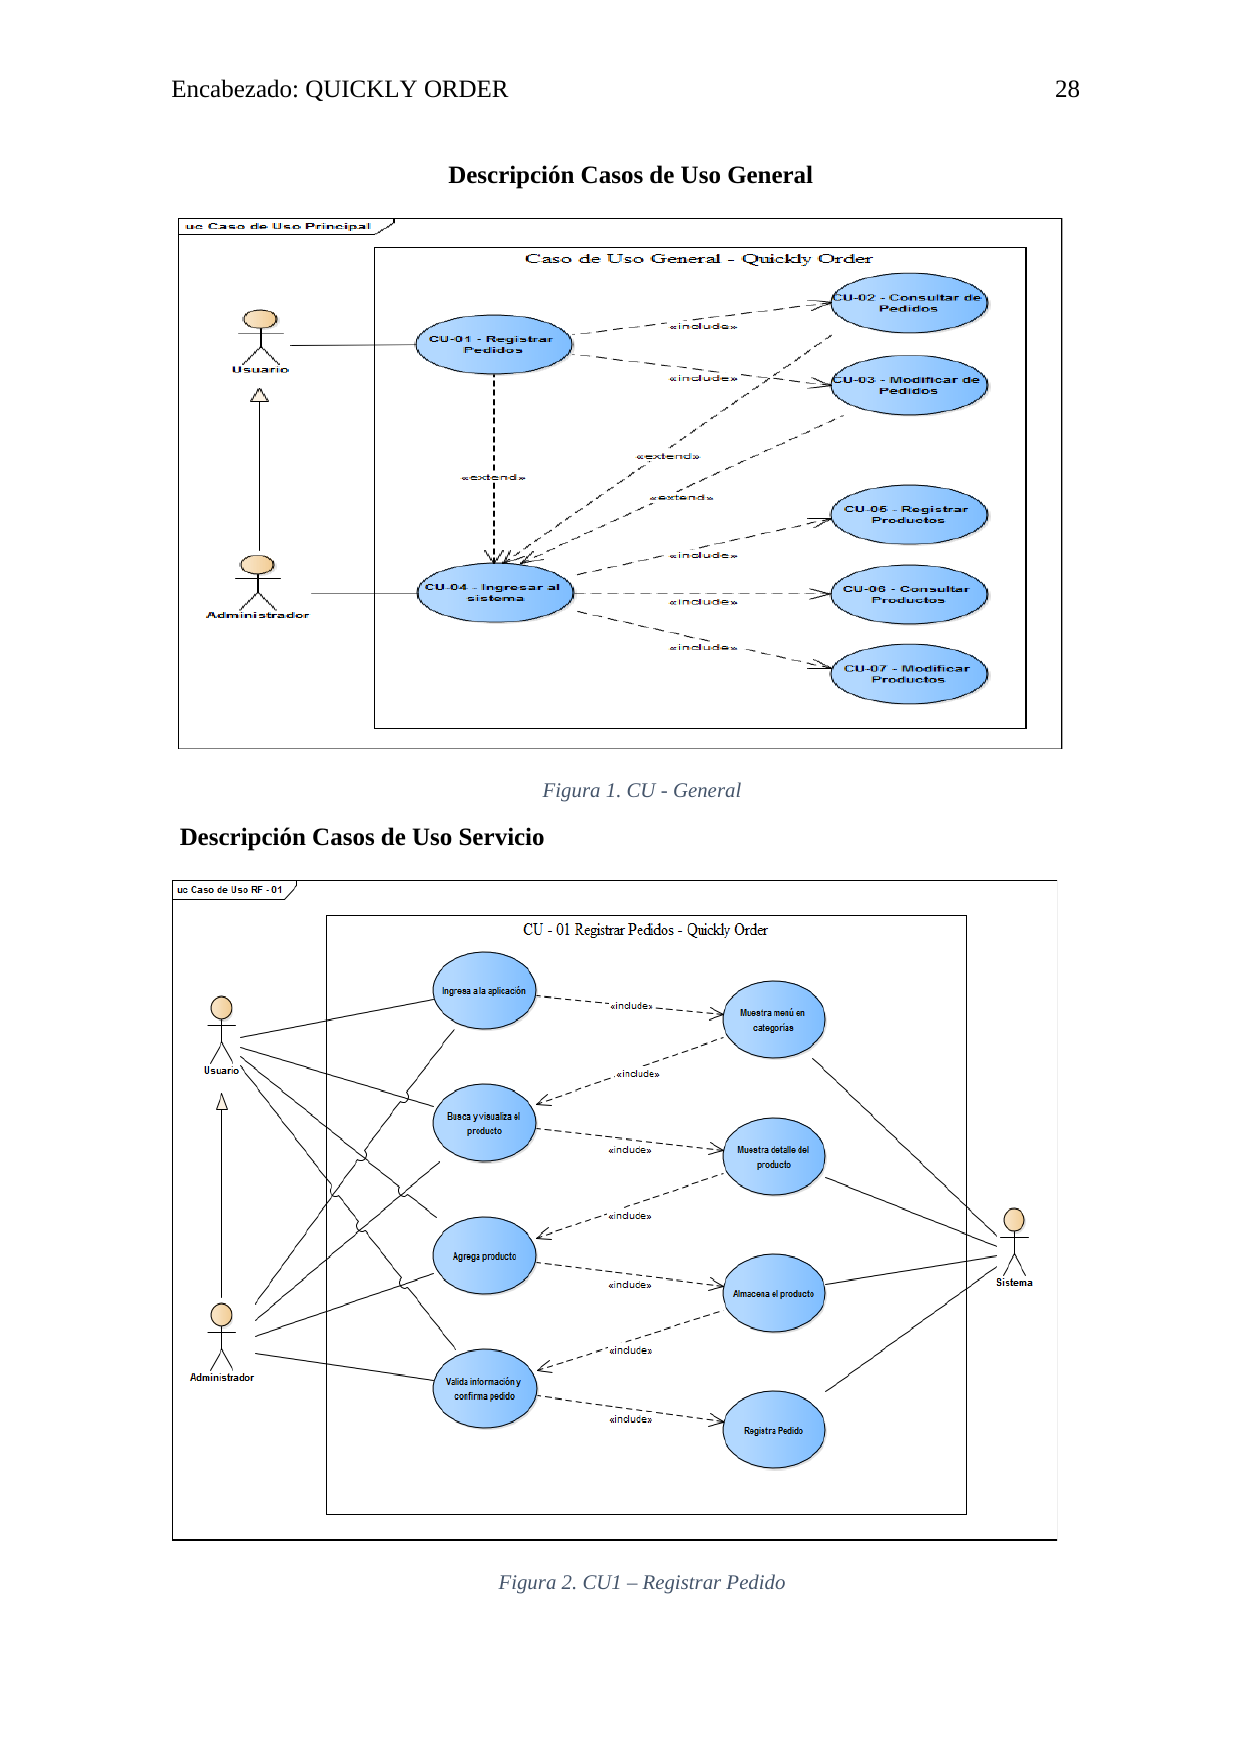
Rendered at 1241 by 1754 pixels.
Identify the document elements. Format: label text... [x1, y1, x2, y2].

text Figura 1. CU - General [150, 778, 1061, 802]
subtitle Descripción Casos de Uso Servicio [150, 822, 1090, 851]
picture [171, 880, 1058, 1541]
text Figura 2. CU1 – Registrar Pedido [150, 1570, 1061, 1594]
picture [177, 217, 1063, 749]
